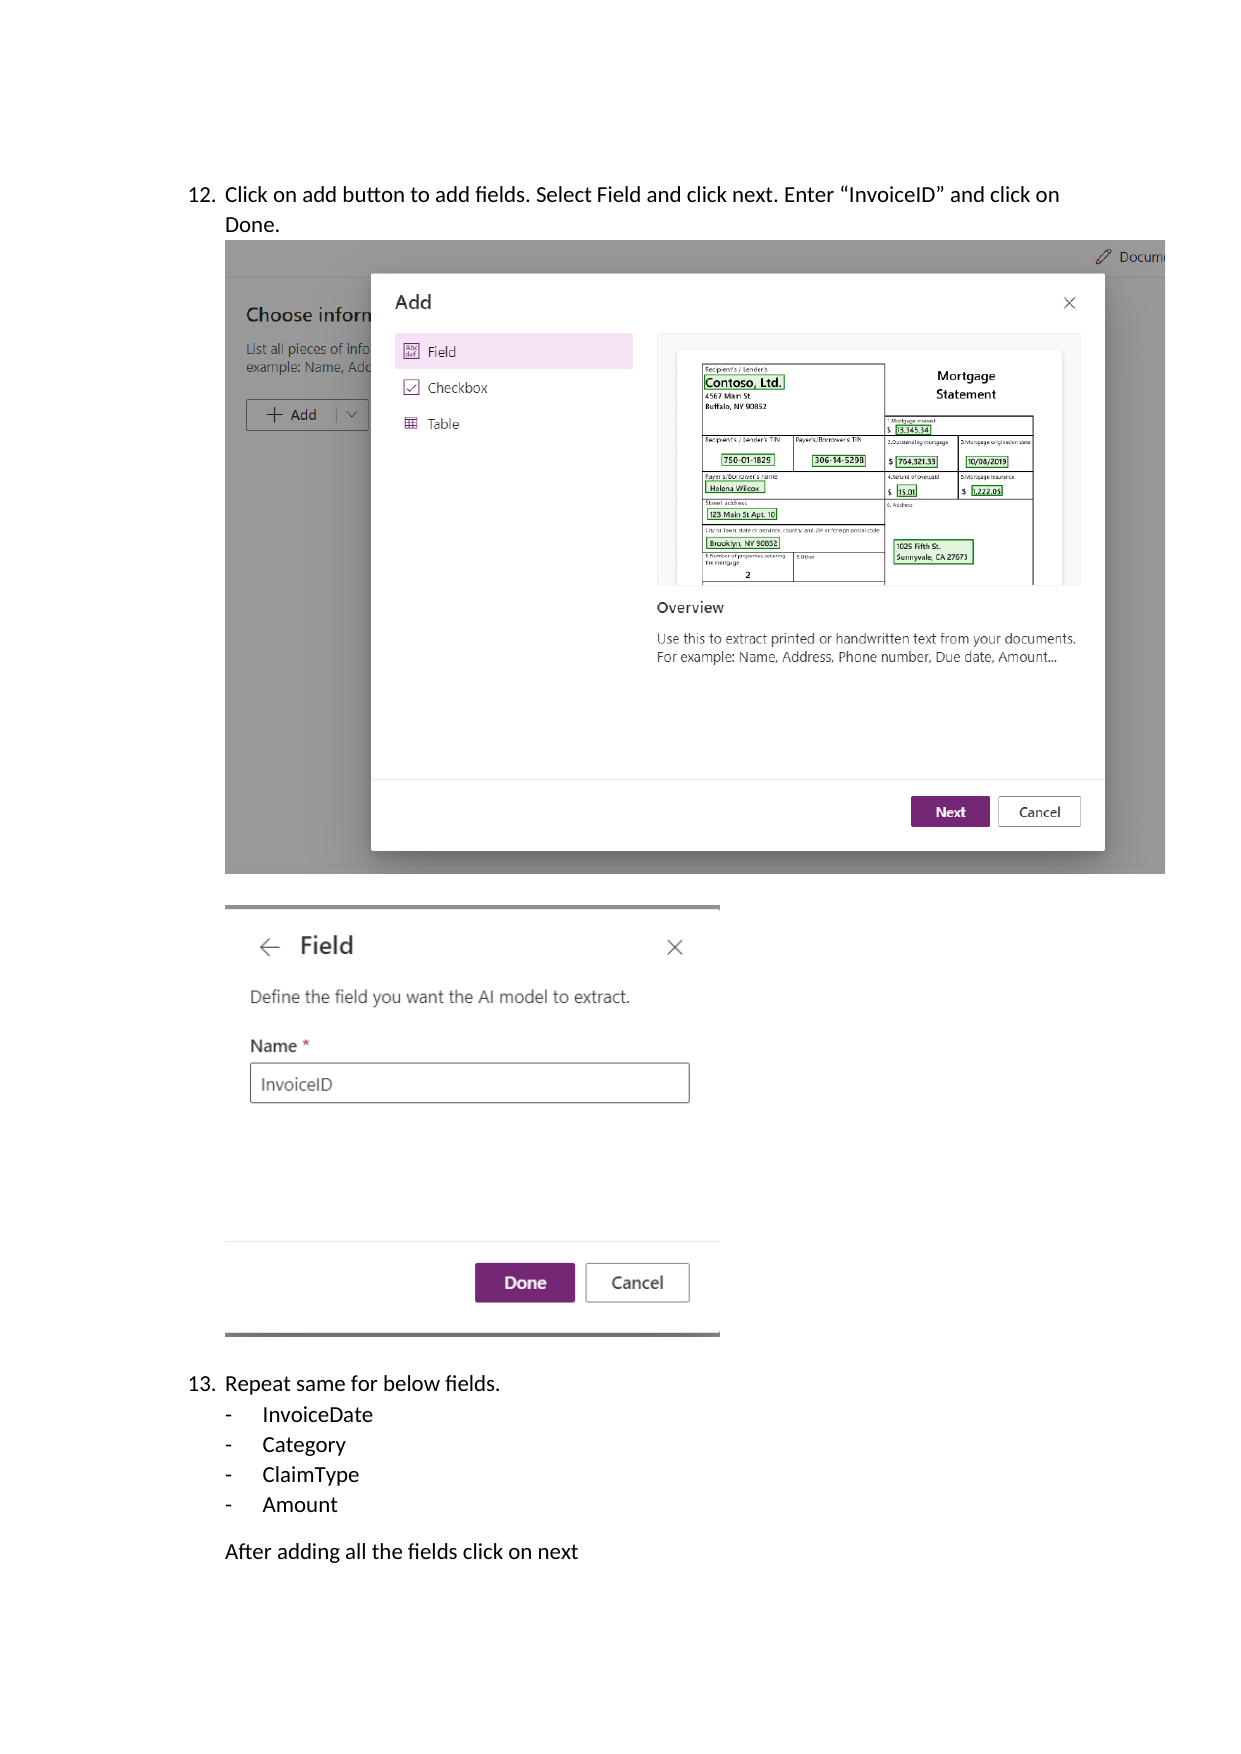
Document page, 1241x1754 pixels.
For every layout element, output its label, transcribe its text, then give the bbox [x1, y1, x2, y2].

picture [225, 905, 720, 1337]
list ClaimType [225, 1460, 1090, 1488]
picture [225, 240, 1166, 874]
list Repeat same for below fields. [187, 1369, 1090, 1397]
list Category [225, 1430, 1090, 1458]
list InvoiceDate [225, 1400, 1090, 1428]
text After adding all the fields click on next [225, 1537, 1090, 1565]
list Click on add button to add fields. Select Field and click next. Enter “InvoiceID” and click on Done. [187, 180, 1090, 238]
list Amount [225, 1490, 1090, 1518]
